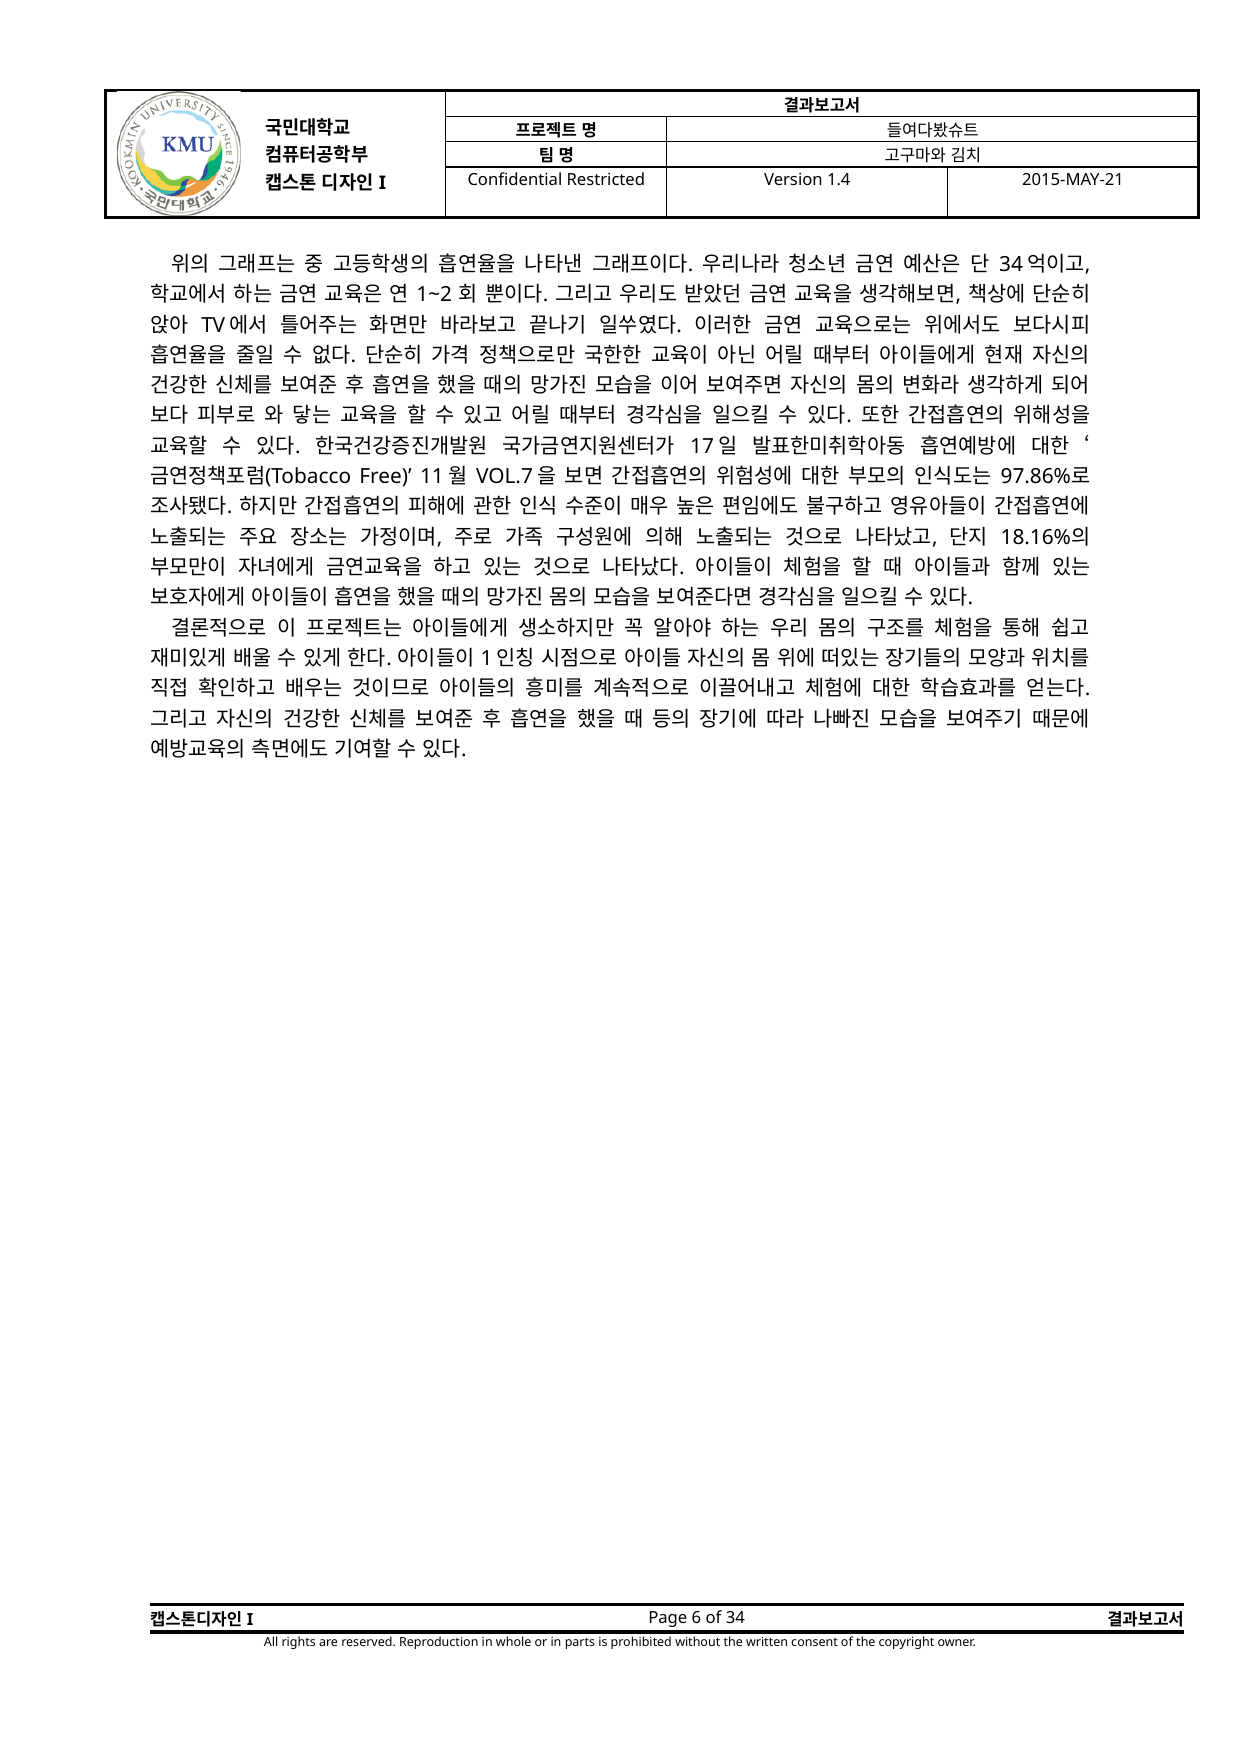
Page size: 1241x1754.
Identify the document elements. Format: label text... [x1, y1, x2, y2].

text 결론적으로 이 프로젝트는 아이들에게 생소하지만 꼭 알아야 하는 우리 몸의 구조를 체험을 통해 쉽고 재미있게 배울 수 있게 한다. 아이들이 1인칭 시점으로 아이들 자신의 몸 위에 떠있는 장기들의 모양과 위치를 직접 확인하고 배우는 것이므로 아이들의 흥미를 계속적으로 이끌어내고 체험에 대한 학습효과를 얻는다. 그리고 자신의 건강한 신체를 보여준 후 흡연을 했을 때 등의 장기에 따라 나빠진 모습을 보여주기 때문에 예방교육의 측면에도 기여할 수 있다. [150, 611, 1090, 762]
text 위의 그래프는 중 고등학생의 흡연율을 나타낸 그래프이다. 우리나라 청소년 금연 예산은 단 34억이고, 학교에서 하는 금연 교육은 연 1~2 회 뿐이다. 그리고 우리도 받았던 금연 교육을 생각해보면, 책상에 단순히 앉아 TV에서 틀어주는 화면만 바라보고 끝나기 일쑤였다. 이러한 금연 교육으로는 위에서도 보다시피 흡연율을 줄일 수 없다. 단순히 가격 정책으로만 국한한 교육이 아닌 어릴 때부터 아이들에게 현재 자신의 건강한 신체를 보여준 후 흡연을 했을 때의 망가진 모습을 이어 보여주면 자신의 몸의 변화라 생각하게 되어 보다 피부로 와 닿는 교육을 할 수 있고 어릴 때부터 경각심을 일으킬 수 있다. 또한 간접흡연의 위해성을 교육할 수 있다. 한국건강증진개발원 국가금연지원센터가 17일 발표한미취학아동 흡연예방에 대한 ‘금연정책포럼(Tobacco Free)’ 11월 VOL.7을 보면 간접흡연의 위험성에 대한 부모의 인식도는 97.86%로 조사됐다. 하지만 간접흡연의 피해에 관한 인식 수준이 매우 높은 편임에도 불구하고 영유아들이 간접흡연에 노출되는 주요 장소는 가정이며, 주로 가족 구성원에 의해 노출되는 것으로 나타났고, 단지 18.16%의 부모만이 자녀에게 금연교육을 하고 있는 것으로 나타났다. 아이들이 체험을 할 때 아이들과 함께 있는 보호자에게 아이들이 흡연을 했을 때의 망가진 몸의 모습을 보여준다면 경각심을 일으킬 수 있다. [150, 247, 1090, 611]
picture [116, 91, 241, 216]
